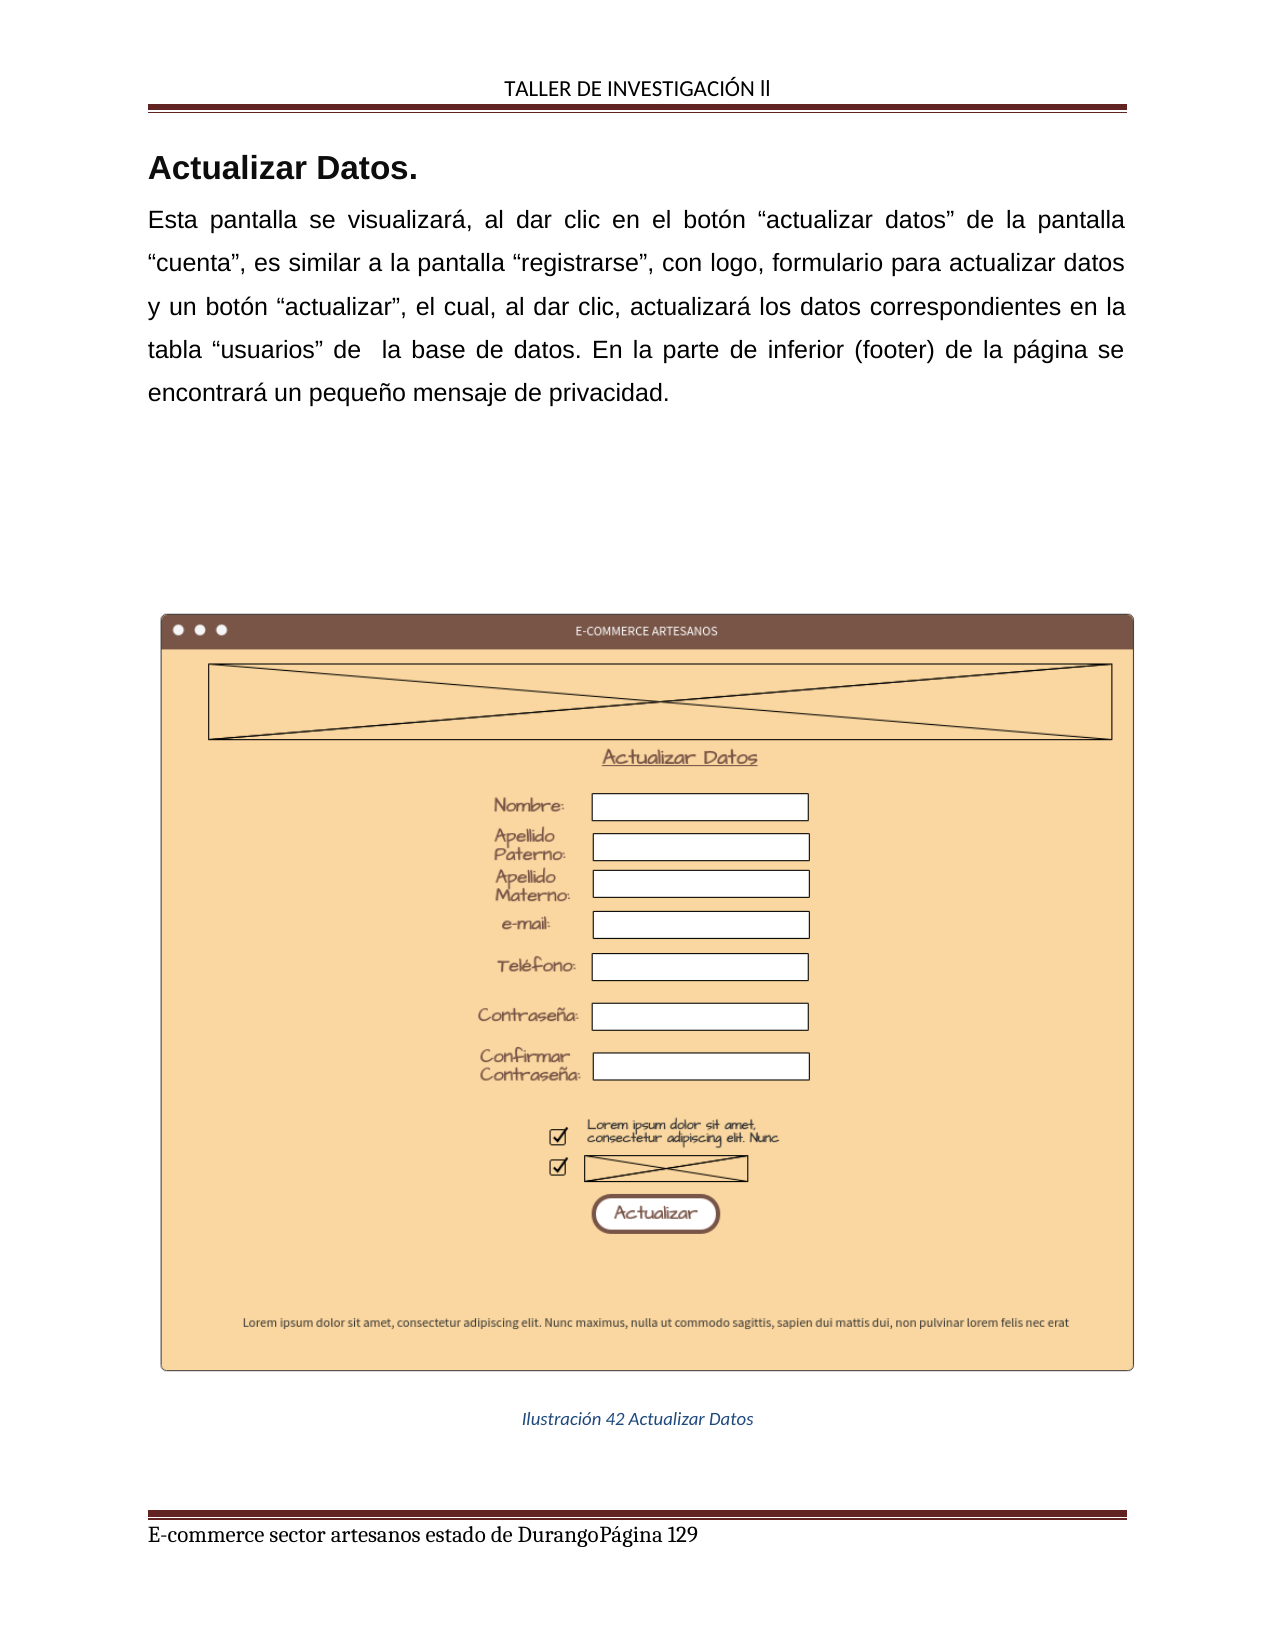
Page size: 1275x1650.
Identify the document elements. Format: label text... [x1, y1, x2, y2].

picture [147, 603, 1146, 1382]
subtitle Actualizar Datos. [148, 148, 1127, 186]
text Esta pantalla se visualizará, al dar clic en el botón “actualizar datos” de la pantalla “cuenta”, es similar a la pantalla “registrarse”, con logo, formulario para actualizar datos y un botón “actualizar”, el cual, al dar clic, actualizará los datos correspondientes en la tabla “usuarios” de la base de datos. En la parte de inferior (footer) de la página se encontrará un pequeño mensaje de privacidad. [148, 205, 1127, 407]
